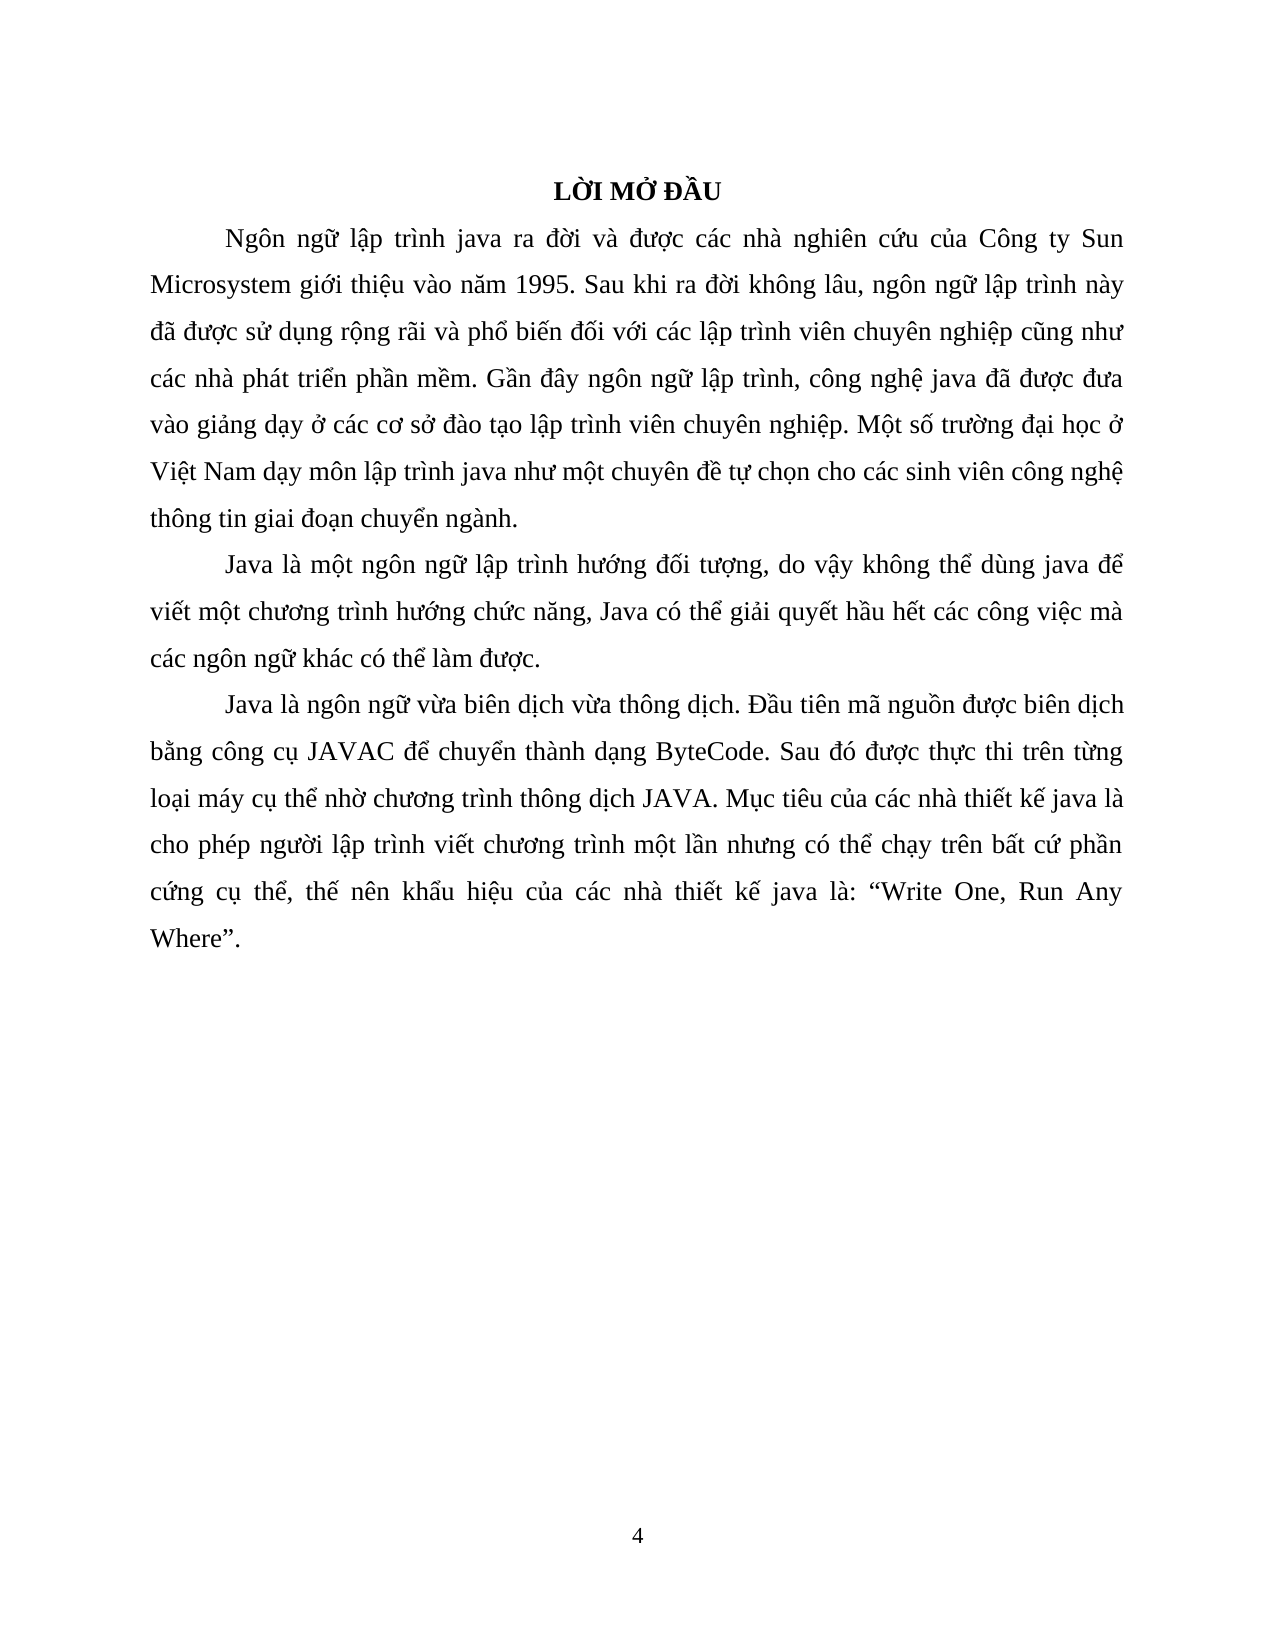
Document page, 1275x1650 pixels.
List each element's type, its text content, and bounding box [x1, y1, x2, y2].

text Java là ngôn ngữ vừa biên dịch vừa thông dịch. Đầu tiên mã nguồn được biên dịch bằng công cụ JAVAC để chuyển thành dạng ByteCode. Sau đó được thực thi trên từng loại máy cụ thể nhờ chương trình thông dịch JAVA. Mục tiêu của các nhà thiết kế java là cho phép người lập trình viết chương trình một lần nhưng có thể chạy trên bất cứ phần cứng cụ thể, thế nên khẩu hiệu của các nhà thiết kế java là: “Write One, Run Any Where”. [150, 688, 1125, 953]
text Java là một ngôn ngữ lập trình hướng đối tượng, do vậy không thể dùng java để viết một chương trình hướng chức năng, Java có thể giải quyết hầu hết các công việc mà các ngôn ngữ khác có thể làm được. [150, 548, 1125, 673]
text Ngôn ngữ lập trình java ra đời và được các nhà nghiên cứu của Công ty Sun Microsystem giới thiệu vào năm 1995. Sau khi ra đời không lâu, ngôn ngữ lập trình này đã được sử dụng rộng rãi và phổ biến đối với các lập trình viên chuyên nghiệp cũng như các nhà phát triển phần mềm. Gần đây ngôn ngữ lập trình, công nghệ java đã được đưa vào giảng dạy ở các cơ sở đào tạo lập trình viên chuyên nghiệp. Một số trường đại học ở Việt Nam dạy môn lập trình java như một chuyên đề tự chọn cho các sinh viên công nghệ thông tin giai đoạn chuyển ngành. [150, 222, 1125, 533]
subtitle LỜI MỞ ĐẦU [150, 175, 1125, 206]
